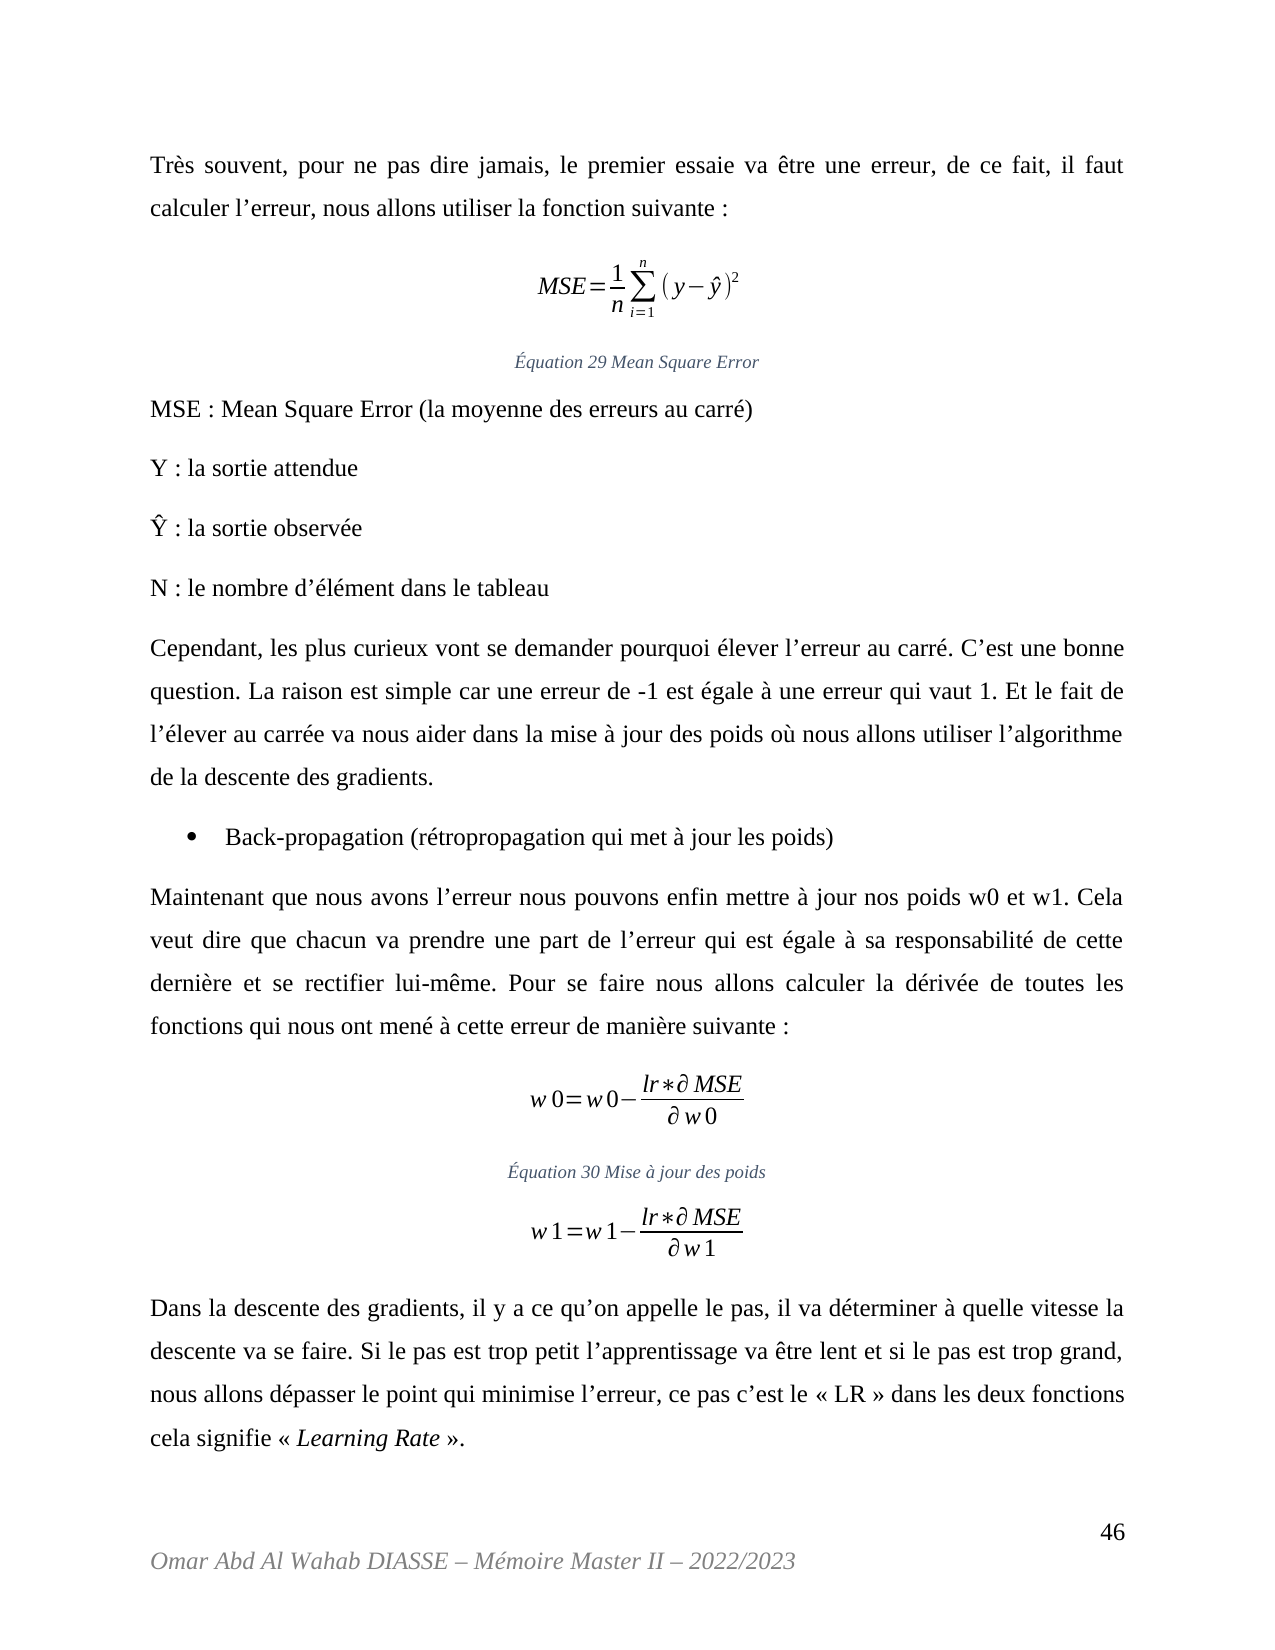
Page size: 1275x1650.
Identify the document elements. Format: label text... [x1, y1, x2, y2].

text Y : la sortie attendue [150, 453, 1125, 482]
list Back-propagation (rétropropagation qui met à jour les poids) [187, 822, 1125, 851]
text Cependant, les plus curieux vont se demander pourquoi élever l’erreur au carré. C’est une bonne question. La raison est simple car une erreur de -1 est égale à une erreur qui vaut 1. Et le fait de l’élever au carrée va nous aider dans la mise à jour des poids où nous allons utiliser l’algorithme de la descente des gradients. [150, 633, 1125, 791]
text Très souvent, pour ne pas dire jamais, le premier essaie va être une erreur, de ce fait, il faut calculer l’erreur, nous allons utiliser la fonction suivante : [150, 150, 1125, 222]
text MSE : Mean Square Error (la moyenne des erreurs au carré) [150, 394, 1125, 422]
text Ŷ : la sortie observée [150, 513, 1125, 542]
text Équation 29 Mean Square Error [150, 351, 1125, 373]
text Dans la descente des gradients, il y a ce qu’on appelle le pas, il va déterminer à quelle vitesse la descente va se faire. Si le pas est trop petit l’apprentissage va être lent et si le pas est trop grand, nous allons dépasser le point qui minimise l’erreur, ce pas c’est le « LR » dans les deux fonctions cela signifie « Learning Rate ». [150, 1293, 1125, 1451]
text N : le nombre d’élément dans le tableau [150, 573, 1125, 602]
text Équation 30 Mise à jour des poids [150, 1161, 1125, 1182]
text Maintenant que nous avons l’erreur nous pouvons enfin mettre à jour nos poids w0 et w1. Cela veut dire que chacun va prendre une part de l’erreur qui est égale à sa responsabilité de cette dernière et se rectifier lui-même. Pour se faire nous allons calculer la dérivée de toutes les fonctions qui nous ont mené à cette erreur de manière suivante : [150, 882, 1125, 1040]
